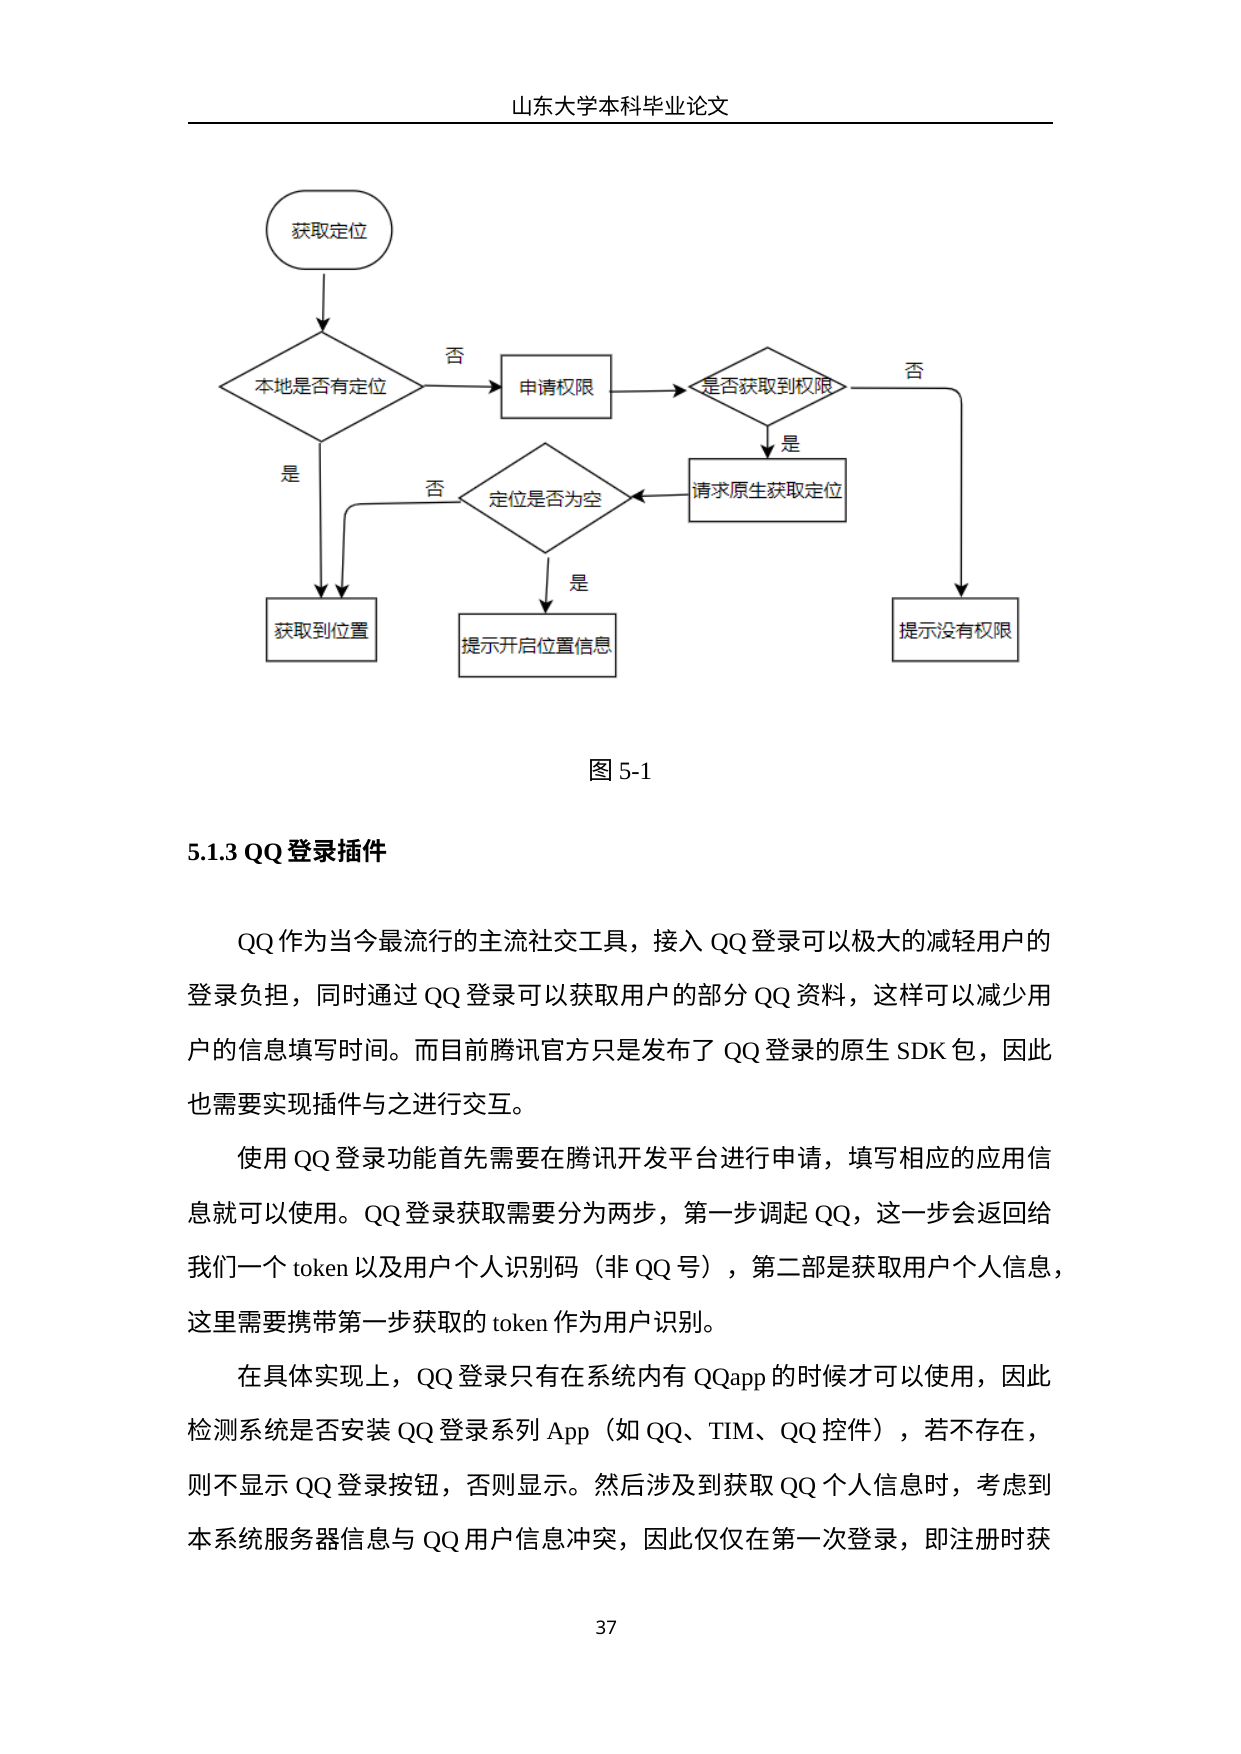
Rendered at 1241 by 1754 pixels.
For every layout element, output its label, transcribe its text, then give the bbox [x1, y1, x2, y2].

text QQ作为当今最流行的主流社交工具，接入QQ登录可以极大的减轻用户的登录负担，同时通过QQ登录可以获取用户的部分QQ资料，这样可以减少用户的信息填写时间。而目前腾讯官方只是发布了QQ登录的原生SDK包，因此也需要实现插件与之进行交互。 [187, 921, 1053, 1121]
picture [187, 162, 1046, 734]
subtitle 5.1.3 QQ登录插件 [187, 832, 1053, 868]
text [187, 1356, 1053, 1556]
text 图5-1 [187, 750, 1053, 786]
text 使用QQ登录功能首先需要在腾讯开发平台进行申请，填写相应的应用信息就可以使用。QQ登录获取需要分为两步，第一步调起QQ，这一步会返回给我们一个token以及用户个人识别码（非QQ号），第二部是获取用户个人信息，这里需要携带第一步获取的token作为用户识别。 [187, 1139, 1053, 1338]
